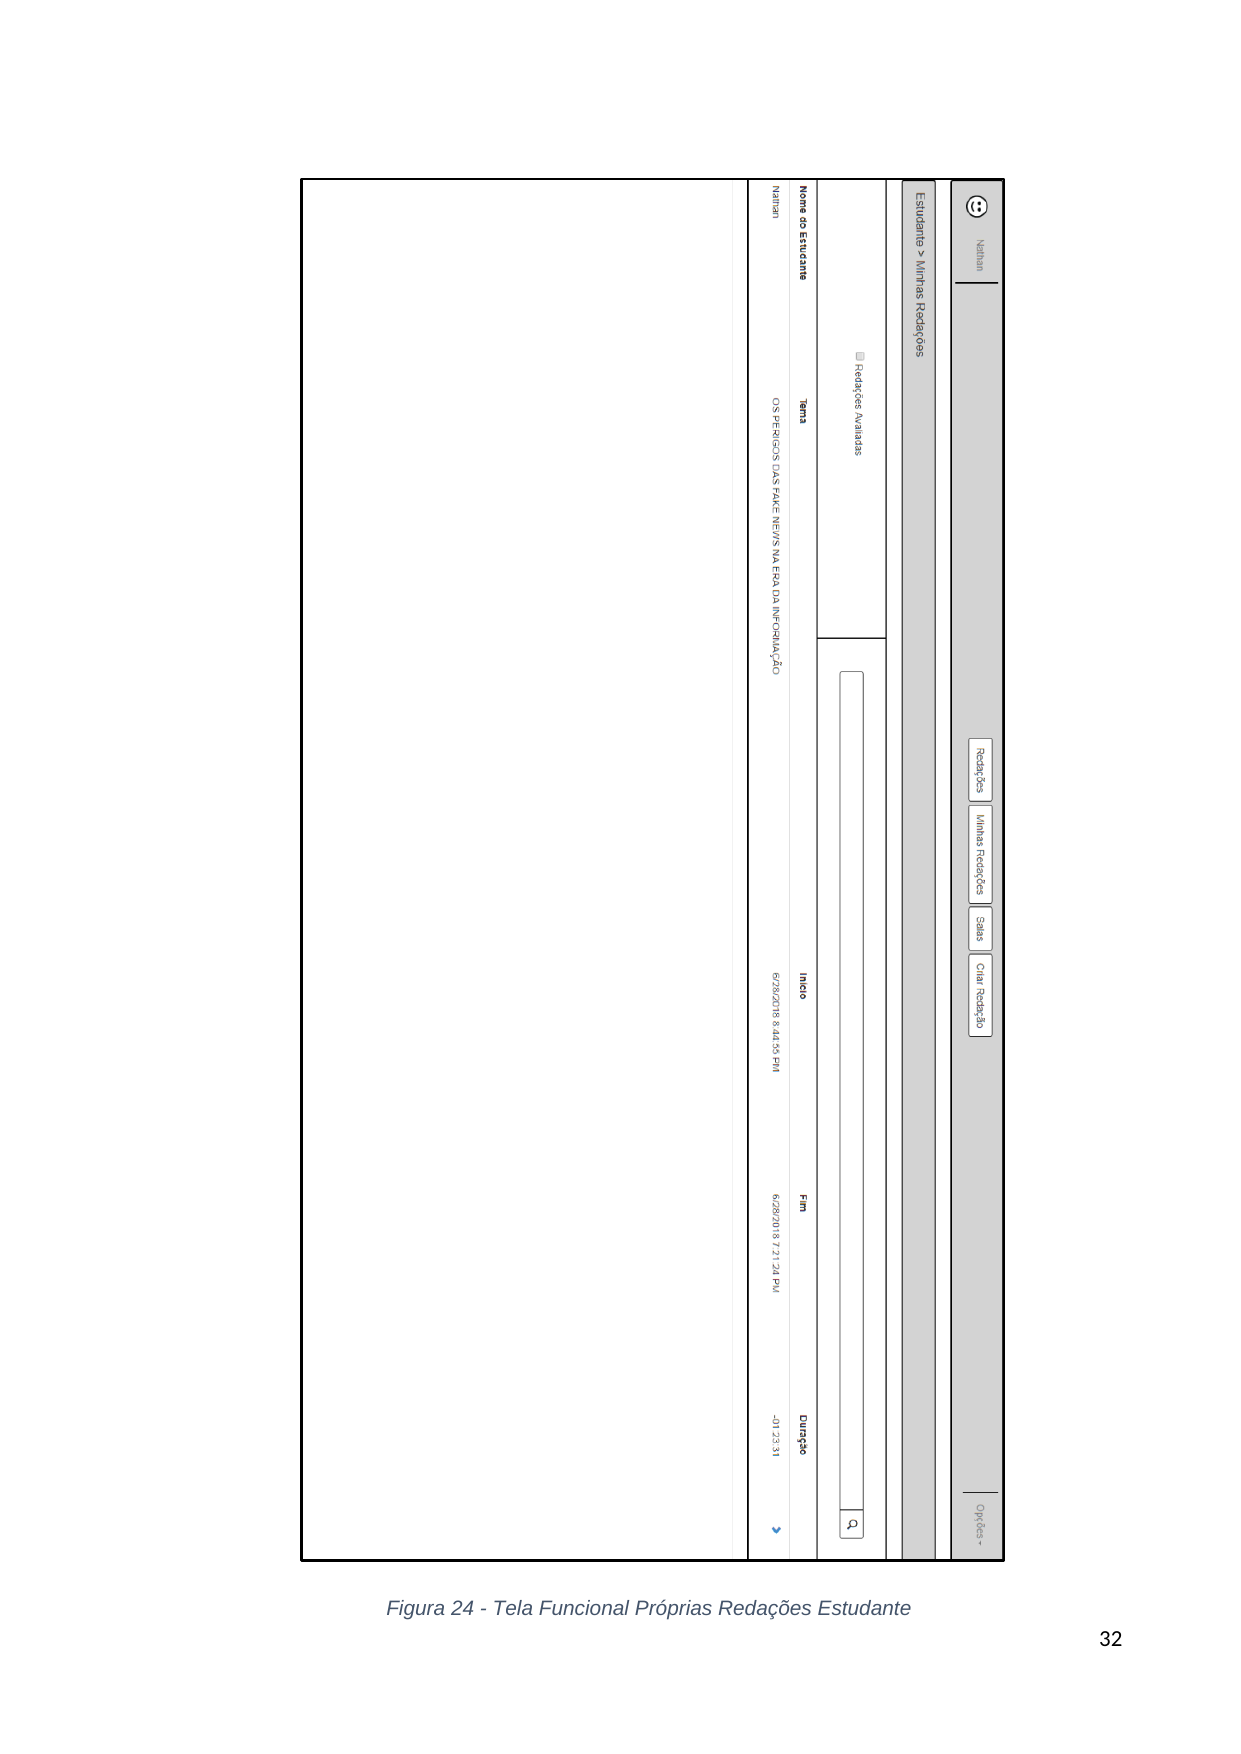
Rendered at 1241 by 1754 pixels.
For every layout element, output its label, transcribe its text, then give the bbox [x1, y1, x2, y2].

picture [303, 181, 1003, 1559]
text Figura 24 - Tela Funcional Próprias Redações Estudante [177, 1595, 1122, 1619]
